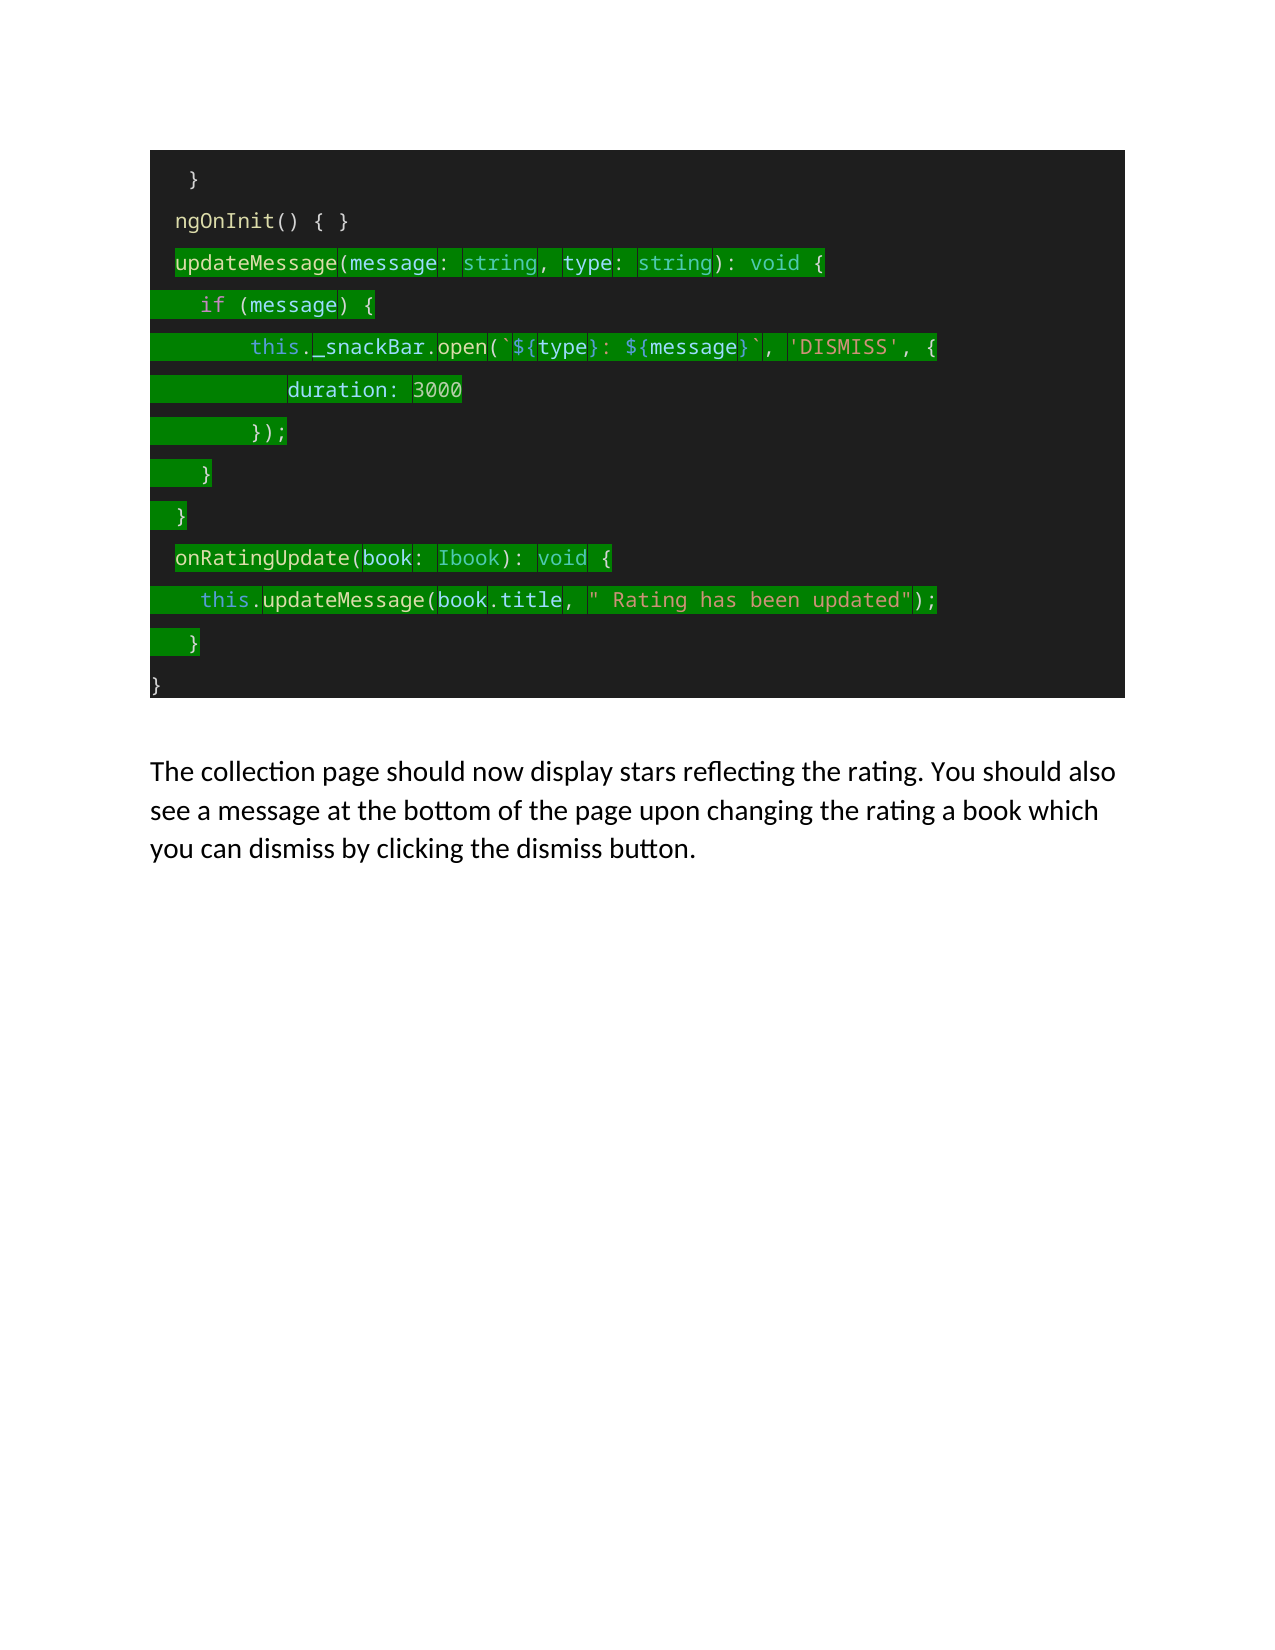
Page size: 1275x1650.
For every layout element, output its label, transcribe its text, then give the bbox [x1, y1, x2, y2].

text ngOnInit() { } [150, 192, 1125, 234]
text onRatingUpdate(book: Ibook): void { [150, 530, 1125, 572]
text } [150, 656, 1125, 698]
text if (message) { [150, 277, 1125, 319]
text The collection page should now display stars reflecting the rating. You should also see a message at the bottom of the page upon changing the rating a book which you can dismiss by clicking the dismiss button. [150, 753, 1125, 866]
text } [150, 445, 1125, 487]
text duration: 3000 [150, 361, 1125, 403]
text } [150, 614, 1125, 656]
text this.updateMessage(book.title, " Rating has been updated"); [150, 572, 1125, 614]
text } [150, 150, 1125, 192]
text }); [150, 403, 1125, 445]
text this._snackBar.open(`${type}: ${message}`, 'DISMISS', { [150, 319, 1125, 361]
text updateMessage(message: string, type: string): void { [150, 234, 1125, 277]
text } [150, 487, 1125, 530]
